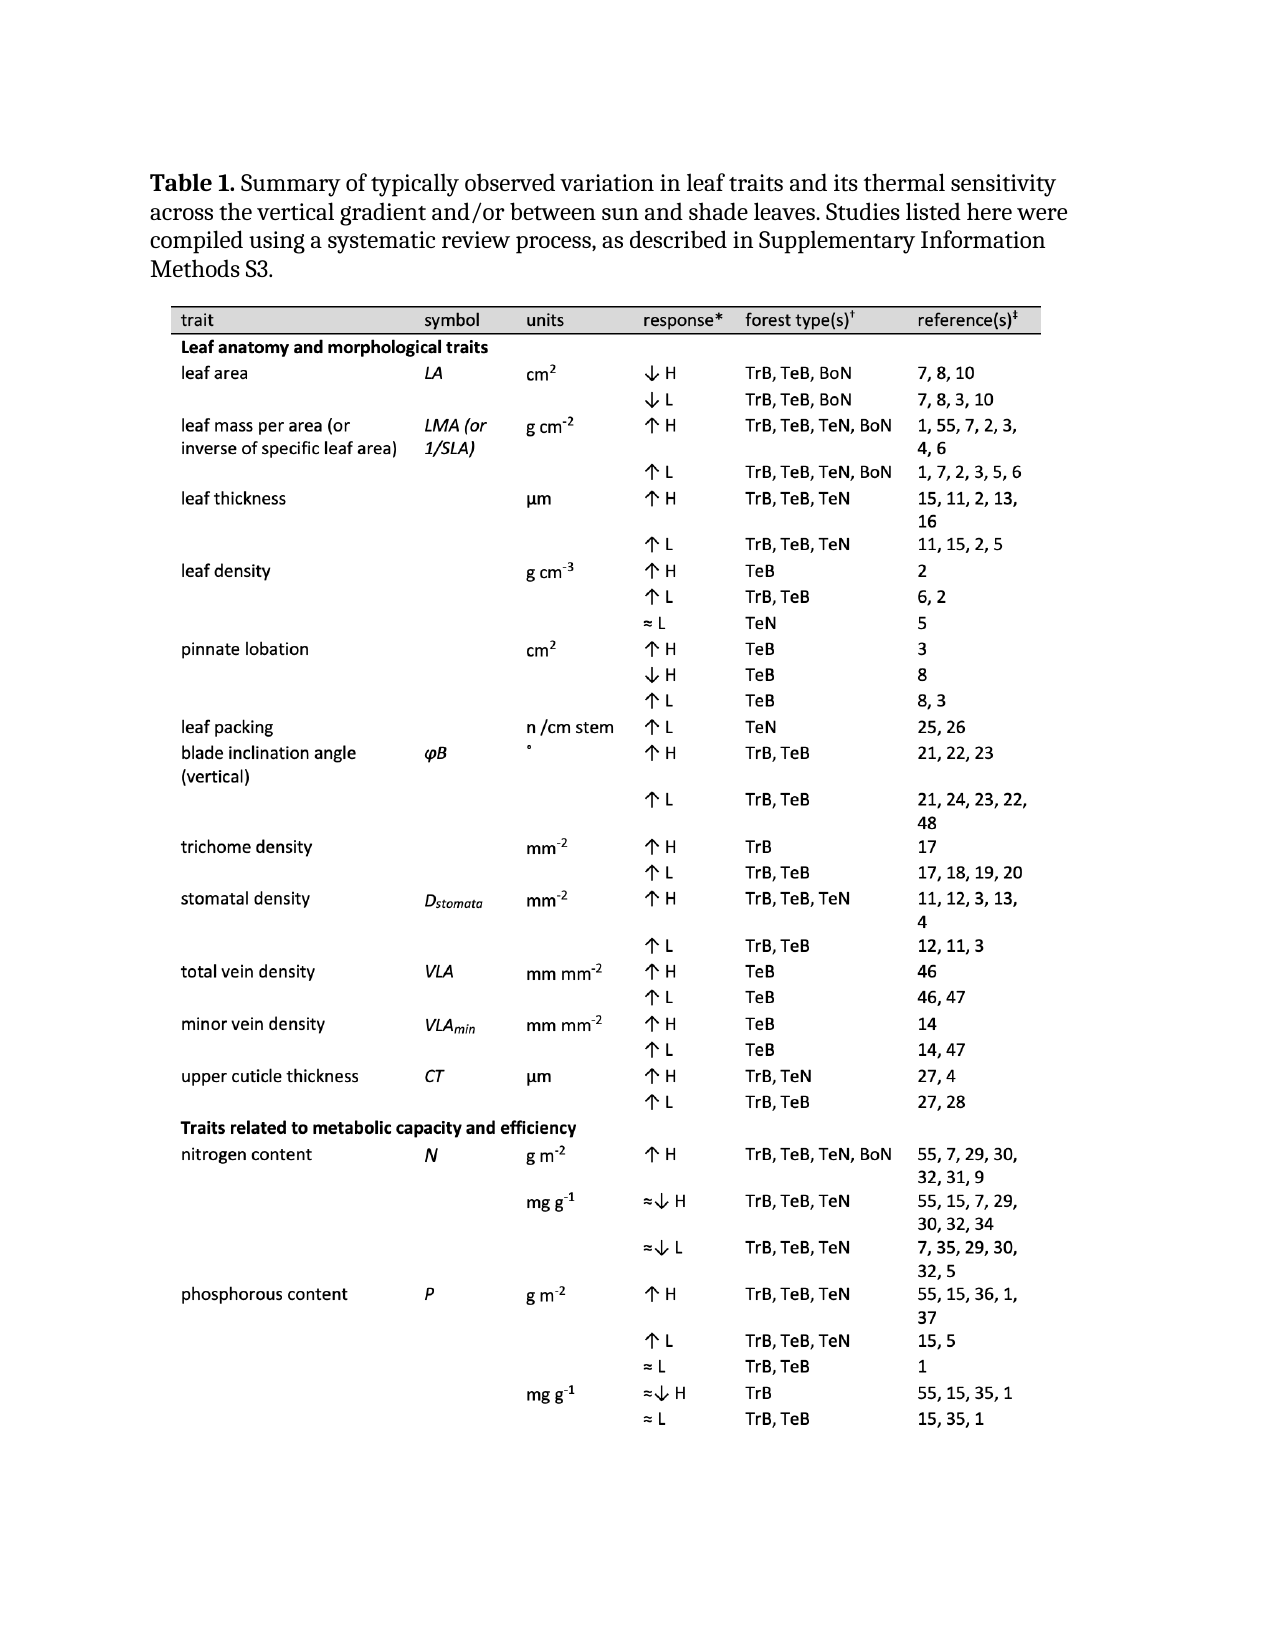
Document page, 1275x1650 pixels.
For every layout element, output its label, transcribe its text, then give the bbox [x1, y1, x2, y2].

picture [168, 302, 1044, 1466]
text Table 1. Summary of typically observed variation in leaf traits and its thermal sensitivity across the vertical gradient and/or between sun and shade leaves. Studies listed here were compiled using a systematic review process, as described in Supplementary Information Methods S3. [150, 169, 1125, 284]
